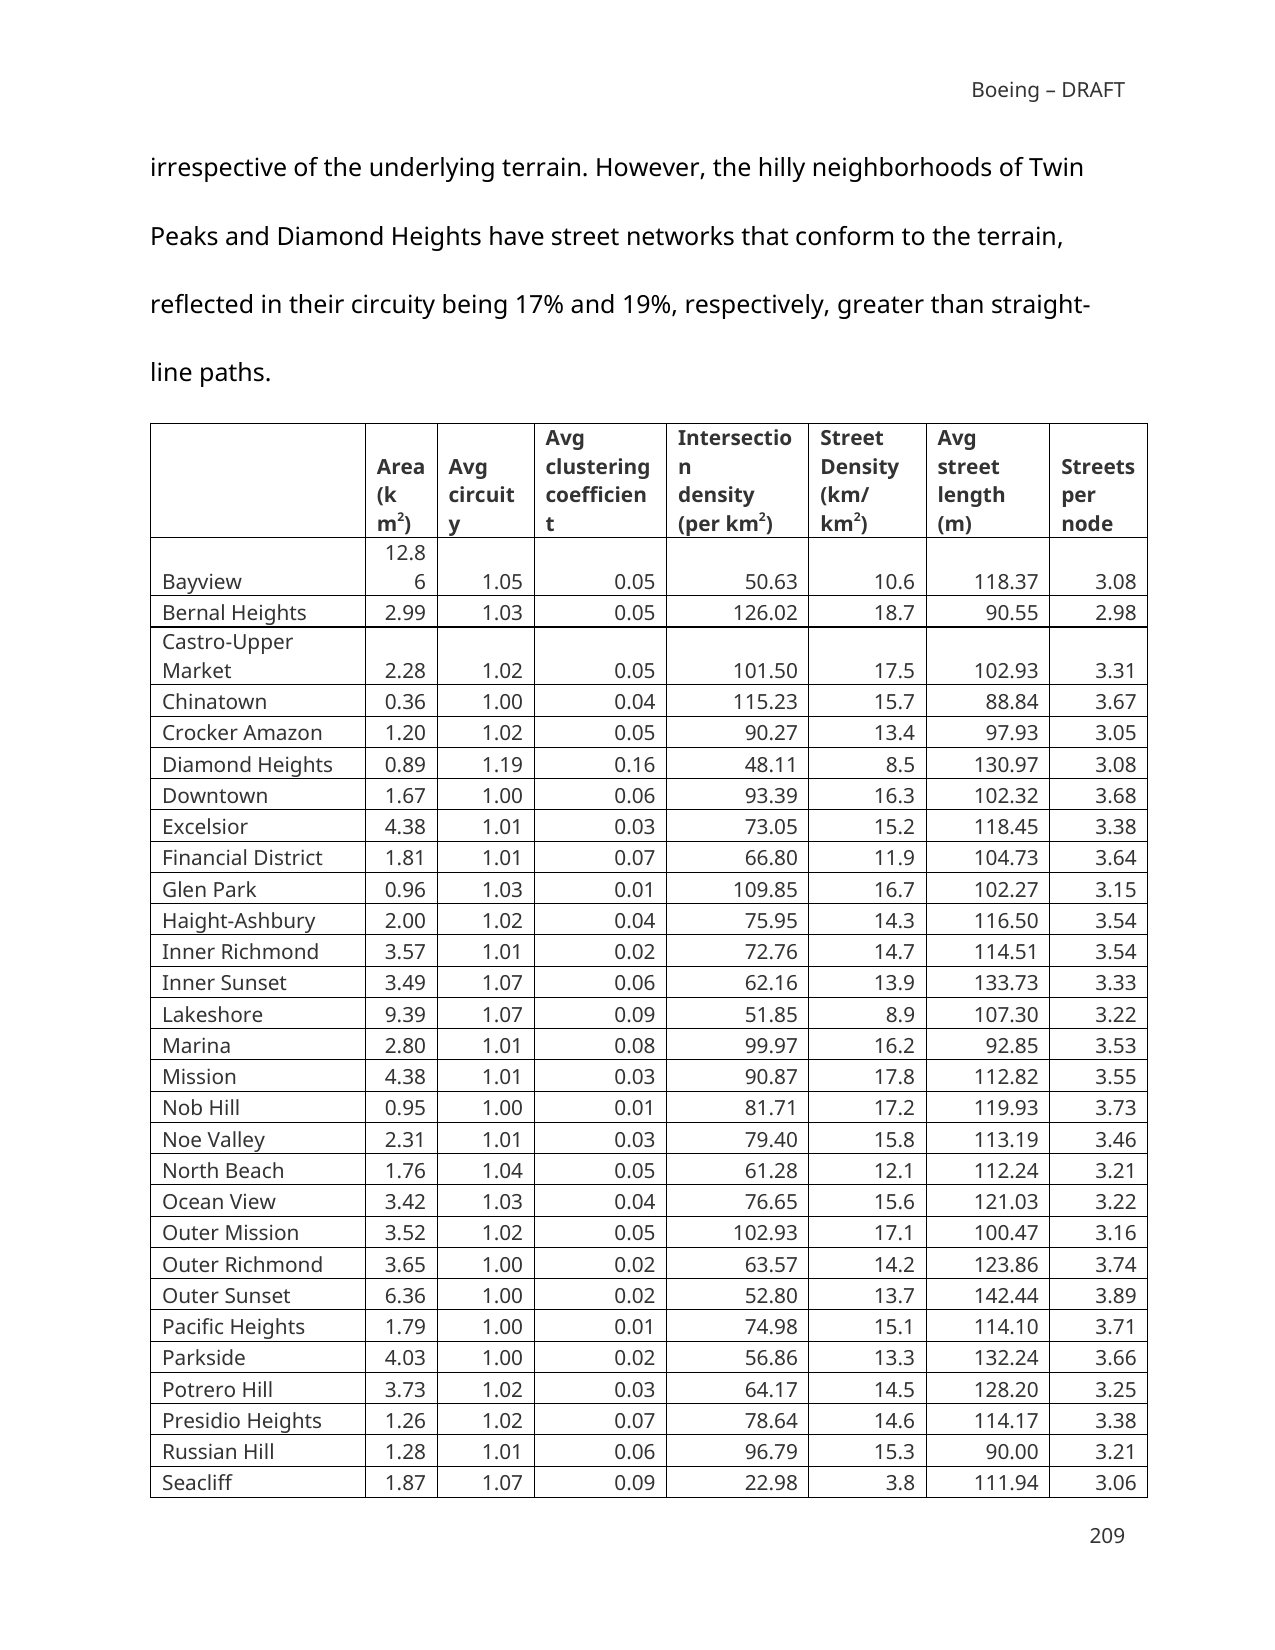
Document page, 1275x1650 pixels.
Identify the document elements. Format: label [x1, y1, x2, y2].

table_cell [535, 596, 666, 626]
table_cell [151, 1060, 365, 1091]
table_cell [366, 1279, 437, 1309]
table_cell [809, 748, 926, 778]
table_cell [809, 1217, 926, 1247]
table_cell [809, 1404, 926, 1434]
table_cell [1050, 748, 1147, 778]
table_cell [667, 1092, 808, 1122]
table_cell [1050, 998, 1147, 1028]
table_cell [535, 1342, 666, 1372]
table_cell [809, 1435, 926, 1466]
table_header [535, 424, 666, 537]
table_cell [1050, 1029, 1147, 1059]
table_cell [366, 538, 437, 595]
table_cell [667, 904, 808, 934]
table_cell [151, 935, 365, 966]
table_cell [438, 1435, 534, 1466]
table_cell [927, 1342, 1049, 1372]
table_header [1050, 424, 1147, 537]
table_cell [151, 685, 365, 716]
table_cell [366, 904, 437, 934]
text [150, 150, 1125, 388]
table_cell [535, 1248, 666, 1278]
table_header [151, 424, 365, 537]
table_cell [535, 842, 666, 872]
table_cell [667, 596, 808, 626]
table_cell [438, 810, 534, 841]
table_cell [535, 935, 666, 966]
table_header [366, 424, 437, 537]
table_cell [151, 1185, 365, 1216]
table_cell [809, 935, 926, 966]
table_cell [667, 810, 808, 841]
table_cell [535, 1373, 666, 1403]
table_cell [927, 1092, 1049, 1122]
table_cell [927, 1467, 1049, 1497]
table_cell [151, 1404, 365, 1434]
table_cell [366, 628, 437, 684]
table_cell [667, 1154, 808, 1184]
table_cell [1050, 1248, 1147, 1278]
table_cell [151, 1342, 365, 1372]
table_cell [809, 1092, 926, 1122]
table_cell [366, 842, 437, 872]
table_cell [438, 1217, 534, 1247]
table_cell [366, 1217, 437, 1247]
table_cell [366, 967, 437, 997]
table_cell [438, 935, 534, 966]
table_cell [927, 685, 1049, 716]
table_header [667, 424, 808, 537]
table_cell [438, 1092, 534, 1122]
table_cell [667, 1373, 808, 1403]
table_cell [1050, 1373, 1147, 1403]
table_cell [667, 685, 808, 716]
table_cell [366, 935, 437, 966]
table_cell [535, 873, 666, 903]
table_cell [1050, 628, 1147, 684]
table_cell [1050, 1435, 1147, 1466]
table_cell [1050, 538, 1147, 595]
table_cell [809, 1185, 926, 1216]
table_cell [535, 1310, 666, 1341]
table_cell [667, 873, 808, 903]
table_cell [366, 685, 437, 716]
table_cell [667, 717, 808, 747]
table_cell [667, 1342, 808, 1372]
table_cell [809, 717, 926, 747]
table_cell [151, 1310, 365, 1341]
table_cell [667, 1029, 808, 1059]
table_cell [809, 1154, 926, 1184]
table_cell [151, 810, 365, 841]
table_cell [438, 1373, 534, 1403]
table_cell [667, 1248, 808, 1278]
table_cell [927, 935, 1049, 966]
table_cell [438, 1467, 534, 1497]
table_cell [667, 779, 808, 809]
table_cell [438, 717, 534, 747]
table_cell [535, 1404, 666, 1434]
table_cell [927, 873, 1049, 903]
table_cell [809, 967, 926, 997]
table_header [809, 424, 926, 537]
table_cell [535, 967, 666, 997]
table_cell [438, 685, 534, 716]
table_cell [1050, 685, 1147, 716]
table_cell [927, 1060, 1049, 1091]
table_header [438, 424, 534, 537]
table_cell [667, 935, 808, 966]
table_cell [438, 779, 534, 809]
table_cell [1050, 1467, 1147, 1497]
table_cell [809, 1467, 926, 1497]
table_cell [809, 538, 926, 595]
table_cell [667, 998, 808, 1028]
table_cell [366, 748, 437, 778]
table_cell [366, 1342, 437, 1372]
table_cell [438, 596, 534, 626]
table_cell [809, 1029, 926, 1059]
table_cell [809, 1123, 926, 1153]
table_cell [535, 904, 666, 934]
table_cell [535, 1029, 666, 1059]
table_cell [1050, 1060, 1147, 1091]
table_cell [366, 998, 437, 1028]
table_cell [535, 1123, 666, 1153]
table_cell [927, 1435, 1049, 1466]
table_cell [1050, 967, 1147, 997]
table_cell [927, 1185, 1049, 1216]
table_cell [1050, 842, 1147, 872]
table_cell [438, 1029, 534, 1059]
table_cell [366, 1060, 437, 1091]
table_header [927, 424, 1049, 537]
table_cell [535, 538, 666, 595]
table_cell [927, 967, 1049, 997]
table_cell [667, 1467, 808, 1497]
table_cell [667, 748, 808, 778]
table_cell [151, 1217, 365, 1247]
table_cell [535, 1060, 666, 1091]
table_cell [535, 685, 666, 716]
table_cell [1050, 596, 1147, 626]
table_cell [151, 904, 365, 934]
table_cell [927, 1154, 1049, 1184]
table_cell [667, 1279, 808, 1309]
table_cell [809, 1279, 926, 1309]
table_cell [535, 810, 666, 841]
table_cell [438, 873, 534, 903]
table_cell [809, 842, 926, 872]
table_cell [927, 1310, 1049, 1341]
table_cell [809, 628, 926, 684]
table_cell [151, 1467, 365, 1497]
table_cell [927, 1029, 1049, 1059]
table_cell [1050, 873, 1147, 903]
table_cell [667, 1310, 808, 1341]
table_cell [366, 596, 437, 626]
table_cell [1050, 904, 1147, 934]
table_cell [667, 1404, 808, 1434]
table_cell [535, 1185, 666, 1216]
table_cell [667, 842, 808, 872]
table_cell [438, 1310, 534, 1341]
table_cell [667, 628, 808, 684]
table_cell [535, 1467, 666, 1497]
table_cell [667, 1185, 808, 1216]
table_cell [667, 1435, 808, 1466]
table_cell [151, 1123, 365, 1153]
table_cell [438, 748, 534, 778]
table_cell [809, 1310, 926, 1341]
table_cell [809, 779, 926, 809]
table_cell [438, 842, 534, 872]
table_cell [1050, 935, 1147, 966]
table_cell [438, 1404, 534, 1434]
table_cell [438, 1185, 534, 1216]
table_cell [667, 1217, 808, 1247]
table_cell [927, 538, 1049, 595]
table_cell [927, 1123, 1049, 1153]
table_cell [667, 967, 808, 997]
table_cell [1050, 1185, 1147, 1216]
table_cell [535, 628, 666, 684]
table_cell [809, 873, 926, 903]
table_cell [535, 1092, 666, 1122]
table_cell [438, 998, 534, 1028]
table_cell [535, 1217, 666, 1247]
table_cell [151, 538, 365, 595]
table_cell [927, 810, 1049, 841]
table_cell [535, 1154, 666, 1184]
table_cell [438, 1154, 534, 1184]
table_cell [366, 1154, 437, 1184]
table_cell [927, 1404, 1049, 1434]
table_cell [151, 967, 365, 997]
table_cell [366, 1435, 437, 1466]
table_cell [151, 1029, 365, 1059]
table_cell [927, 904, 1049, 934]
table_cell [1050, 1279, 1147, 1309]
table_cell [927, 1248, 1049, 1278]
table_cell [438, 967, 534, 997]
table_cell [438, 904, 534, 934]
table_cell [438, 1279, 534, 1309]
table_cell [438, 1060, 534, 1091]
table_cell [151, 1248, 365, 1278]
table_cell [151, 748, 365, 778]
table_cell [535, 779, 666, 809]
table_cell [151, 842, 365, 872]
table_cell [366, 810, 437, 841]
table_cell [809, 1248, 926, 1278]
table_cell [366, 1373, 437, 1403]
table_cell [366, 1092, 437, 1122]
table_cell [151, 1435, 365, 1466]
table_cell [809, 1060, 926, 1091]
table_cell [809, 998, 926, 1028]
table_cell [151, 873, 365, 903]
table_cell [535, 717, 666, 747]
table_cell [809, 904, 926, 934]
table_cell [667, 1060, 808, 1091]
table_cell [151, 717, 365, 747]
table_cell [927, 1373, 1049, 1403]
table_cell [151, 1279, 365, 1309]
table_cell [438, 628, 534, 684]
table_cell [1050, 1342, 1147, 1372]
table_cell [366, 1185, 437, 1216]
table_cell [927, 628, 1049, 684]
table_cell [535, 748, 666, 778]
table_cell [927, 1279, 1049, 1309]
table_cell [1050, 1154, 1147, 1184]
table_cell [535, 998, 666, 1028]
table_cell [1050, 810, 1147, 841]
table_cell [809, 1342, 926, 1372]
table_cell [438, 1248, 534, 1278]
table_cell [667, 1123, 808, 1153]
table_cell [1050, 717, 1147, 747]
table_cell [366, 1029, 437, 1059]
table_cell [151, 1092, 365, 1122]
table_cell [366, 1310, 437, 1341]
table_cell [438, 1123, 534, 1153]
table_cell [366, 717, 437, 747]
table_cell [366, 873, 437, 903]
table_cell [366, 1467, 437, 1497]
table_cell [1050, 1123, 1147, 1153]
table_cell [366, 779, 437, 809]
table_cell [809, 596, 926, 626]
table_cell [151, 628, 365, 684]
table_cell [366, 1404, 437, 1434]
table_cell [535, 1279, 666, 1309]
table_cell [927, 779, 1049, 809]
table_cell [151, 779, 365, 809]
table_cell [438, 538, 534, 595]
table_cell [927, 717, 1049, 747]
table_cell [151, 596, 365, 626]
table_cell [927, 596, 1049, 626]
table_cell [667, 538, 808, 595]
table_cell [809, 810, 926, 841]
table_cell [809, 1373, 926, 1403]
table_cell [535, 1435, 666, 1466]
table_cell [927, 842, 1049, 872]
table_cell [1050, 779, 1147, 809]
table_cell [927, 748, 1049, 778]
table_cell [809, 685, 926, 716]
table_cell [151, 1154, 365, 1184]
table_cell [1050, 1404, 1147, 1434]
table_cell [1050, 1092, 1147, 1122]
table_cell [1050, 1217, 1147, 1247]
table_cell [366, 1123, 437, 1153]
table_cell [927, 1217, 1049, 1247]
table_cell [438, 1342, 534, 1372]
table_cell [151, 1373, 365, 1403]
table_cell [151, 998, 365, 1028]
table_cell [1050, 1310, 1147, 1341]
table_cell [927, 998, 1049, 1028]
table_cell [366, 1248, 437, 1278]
